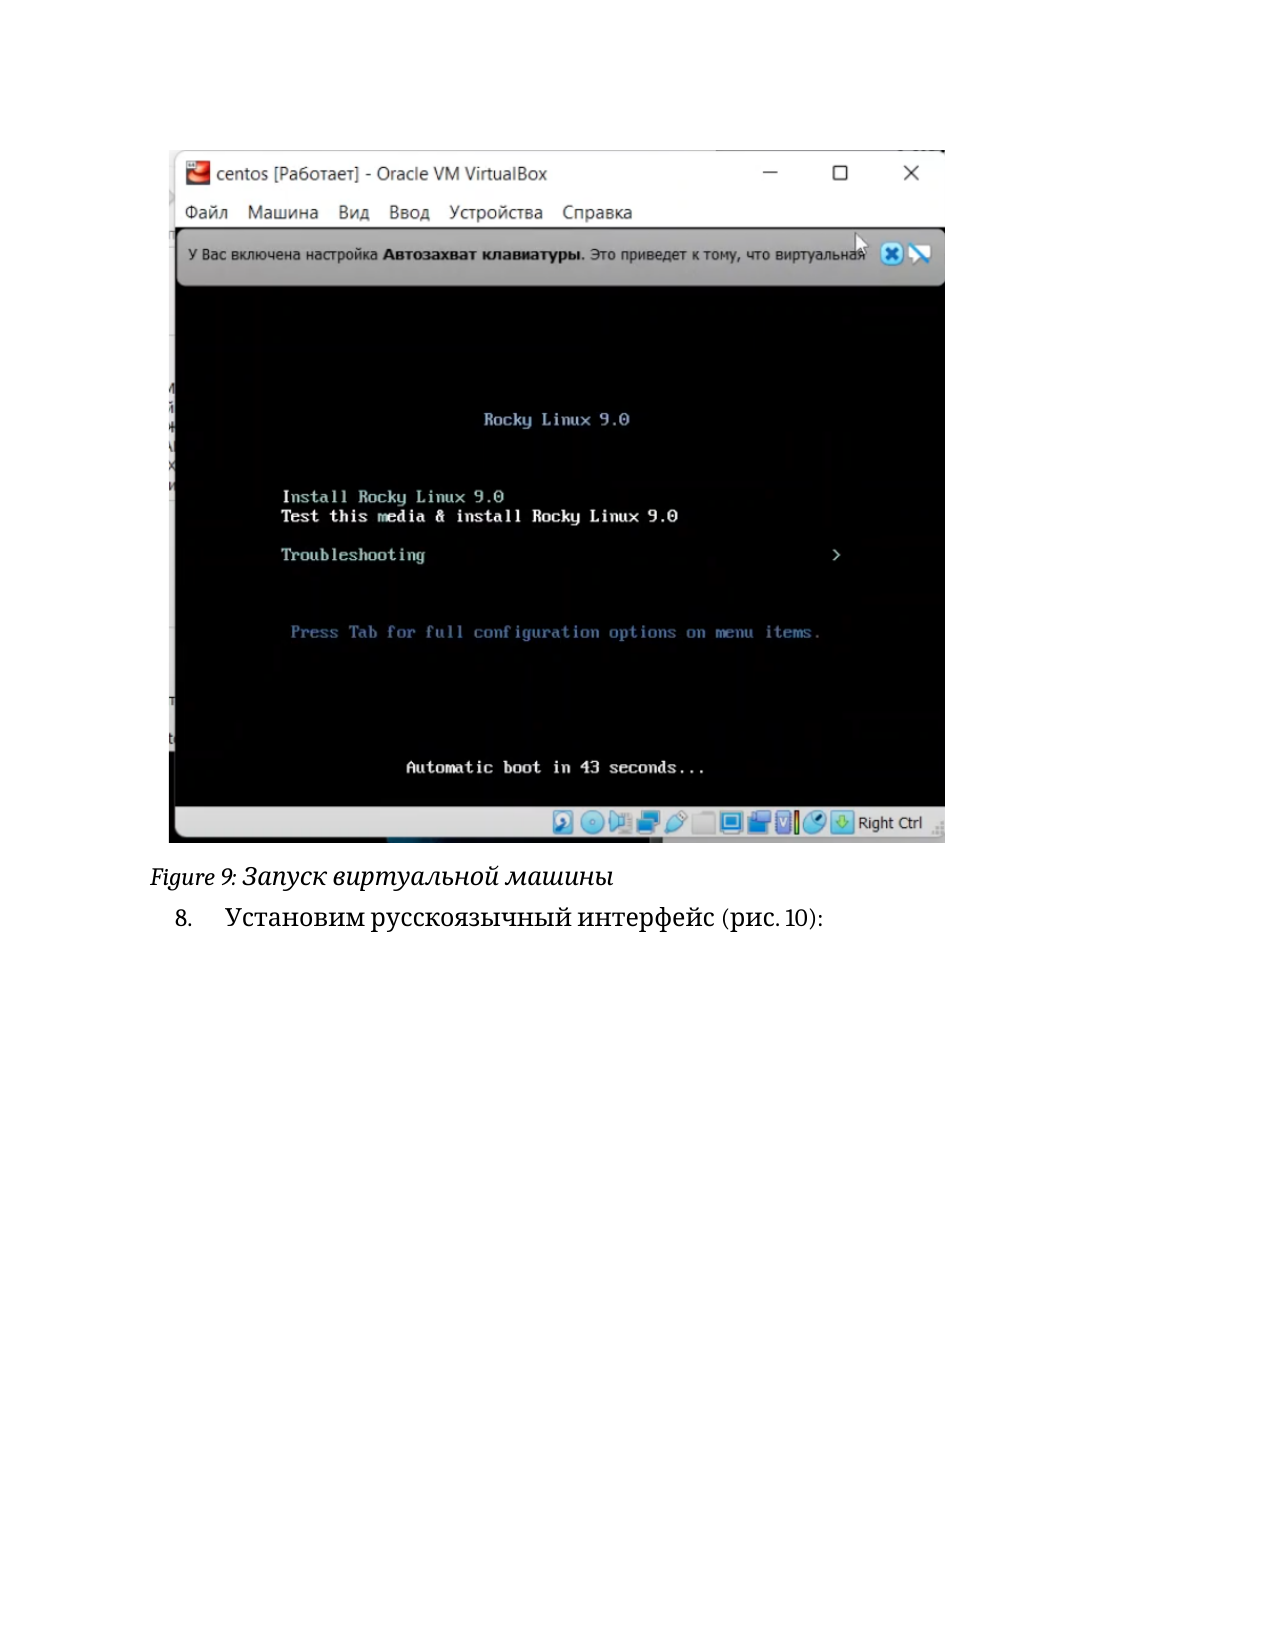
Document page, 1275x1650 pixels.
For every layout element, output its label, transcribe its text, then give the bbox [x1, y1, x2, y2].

picture [168, 150, 945, 843]
text Figure 9: Запуск виртуальной машины [150, 863, 1125, 892]
list Установим русскоязычный интерфейс (рис. 10): [175, 904, 1125, 933]
